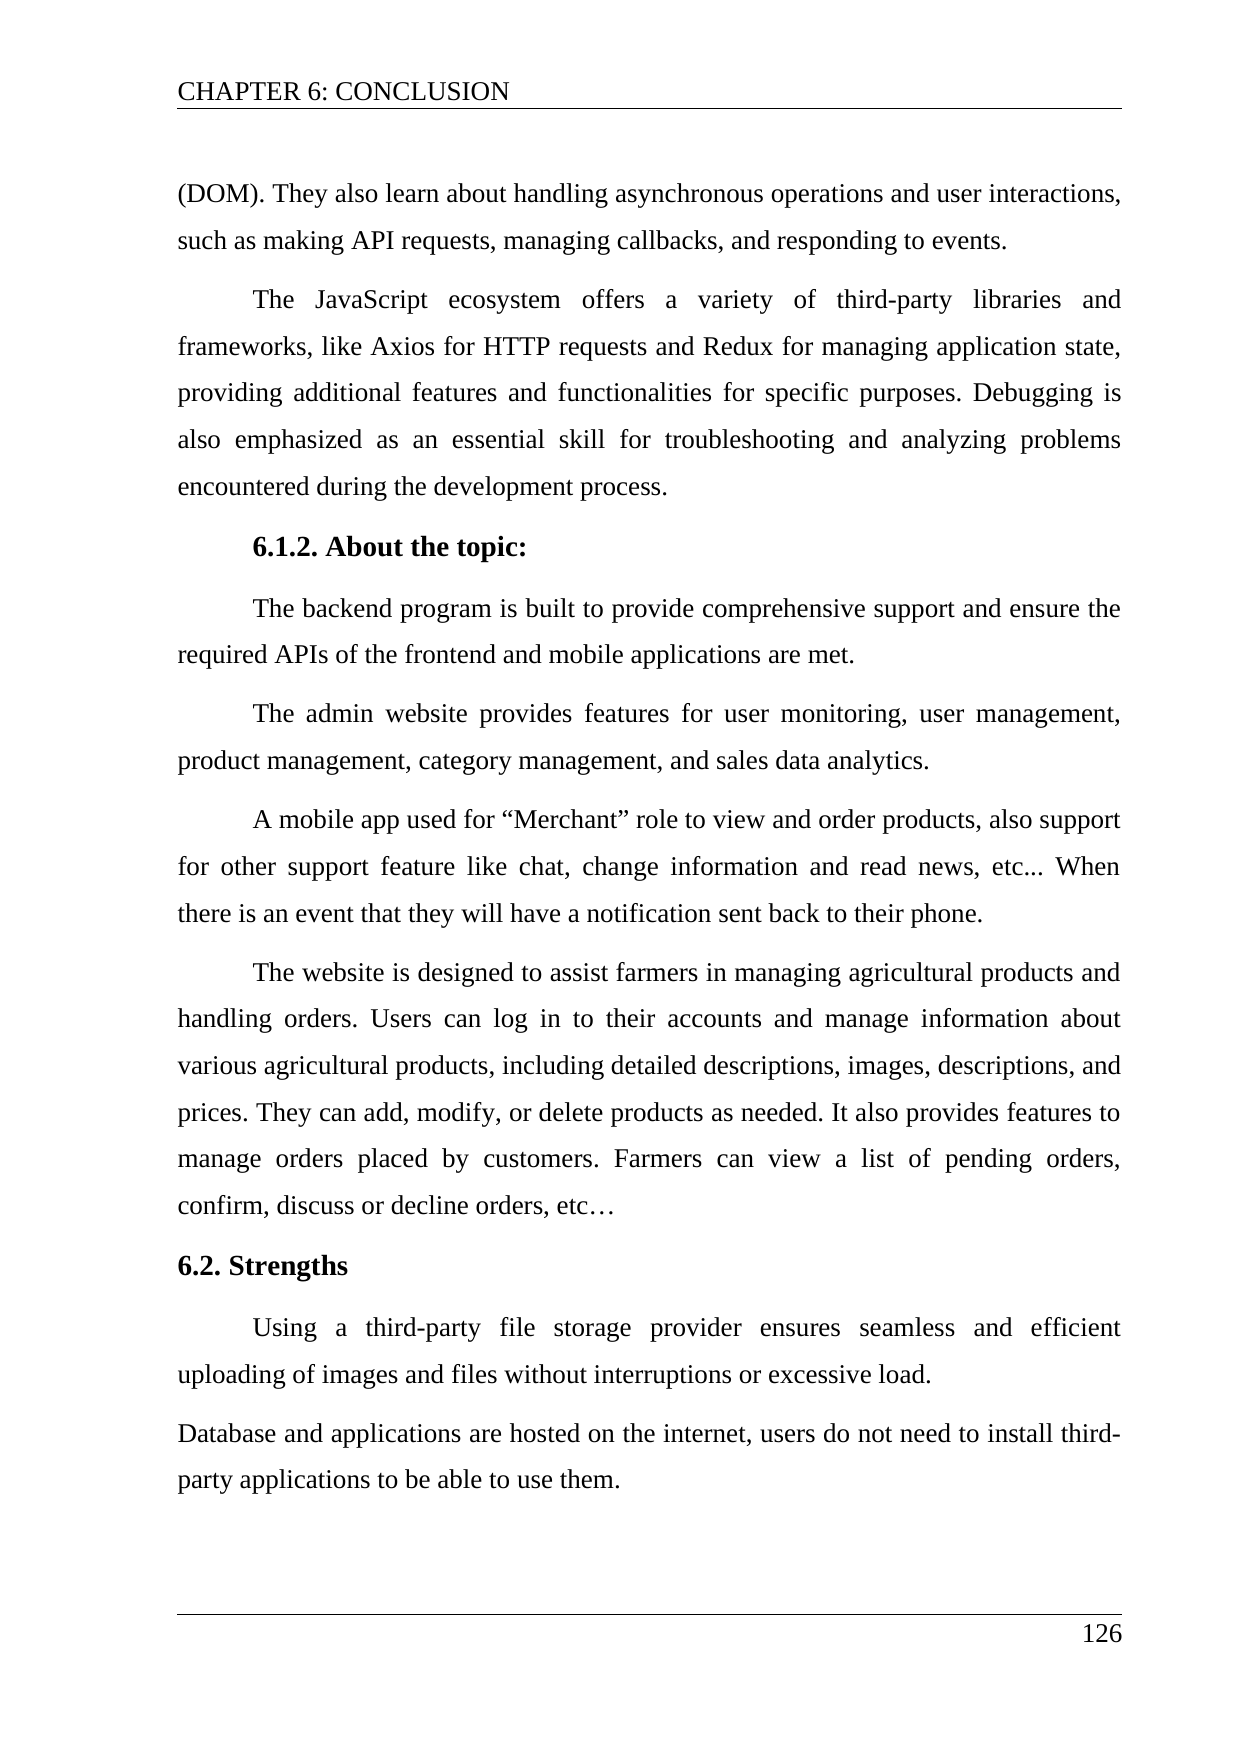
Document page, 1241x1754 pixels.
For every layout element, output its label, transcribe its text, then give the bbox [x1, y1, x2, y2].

text The backend program is built to provide comprehensive support and ensure the required APIs of the frontend and mobile applications are met. [177, 592, 1122, 669]
text A mobile app used for “Merchant” role to view and order products, also support for other support feature like chat, change information and read news, etc... When there is an event that they will have a notification sent back to their phone. [177, 803, 1122, 928]
subtitle 6.2. Strengths [177, 1248, 1122, 1282]
subtitle 6.1.2. About the topic: [177, 529, 1122, 562]
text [177, 177, 1122, 255]
text The website is designed to assist farmers in managing agricultural products and handling orders. Users can log in to their accounts and manage information about various agricultural products, including detailed descriptions, images, descriptions, and prices. They can add, modify, or delete products as needed. It also provides features to manage orders placed by customers. Farmers can view a list of pending orders, confirm, discuss or decline orders, etc… [177, 956, 1122, 1220]
text Using a third-party file storage provider ensures seamless and efficient uploading of images and files without interruptions or excessive load. [177, 1311, 1122, 1389]
text The admin website provides features for user monitoring, user management, product management, category management, and sales data analytics. [177, 697, 1122, 775]
text The JavaScript ecosystem offers a variety of third-party libraries and frameworks, like Axios for HTTP requests and Redux for managing application state, providing additional features and functionalities for specific purposes. Debugging is also emphasized as an essential skill for troubleshooting and analyzing problems encountered during the development process. [177, 283, 1122, 501]
text Database and applications are hosted on the internet, users do not need to install third-party applications to be able to use them. [177, 1417, 1122, 1495]
